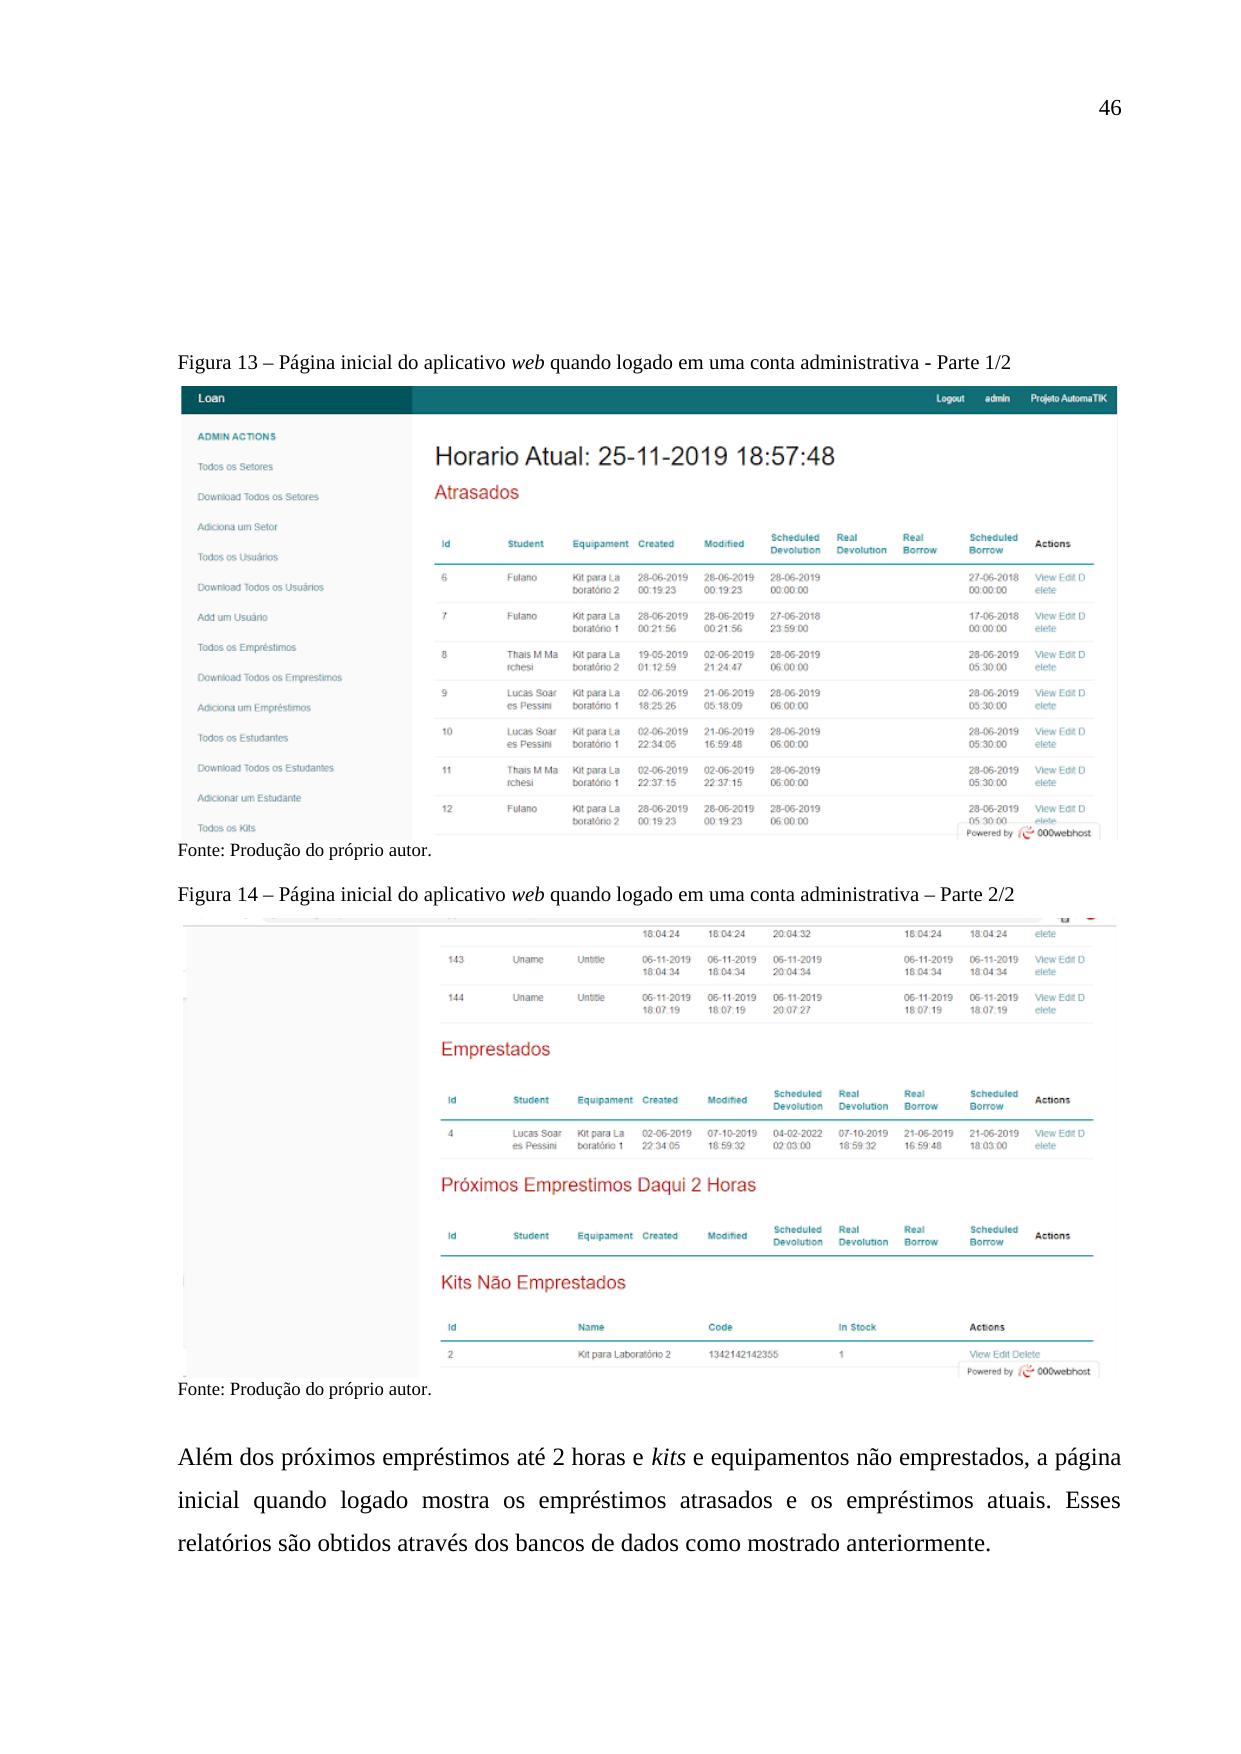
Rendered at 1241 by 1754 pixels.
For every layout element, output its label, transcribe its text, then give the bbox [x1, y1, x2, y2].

text Figura 14 – Página inicial do aplicativo web quando logado em uma conta administrativa – Parte 2/2 [177, 882, 1122, 906]
text Além dos próximos empréstimos até 2 horas e kits e equipamentos não emprestados, a página inicial quando logado mostra os empréstimos atrasados e os empréstimos atuais. Esses relatórios são obtidos através dos bancos de dados como mostrado anteriormente. [177, 1442, 1122, 1557]
text Figura 13 – Página inicial do aplicativo web quando logado em uma conta administrativa - Parte 1/2 [177, 350, 1122, 374]
picture [181, 386, 1118, 840]
picture [183, 918, 1117, 1378]
text Fonte: Produção do próprio autor. [177, 839, 1122, 861]
text Fonte: Produção do próprio autor. [177, 1377, 1122, 1399]
